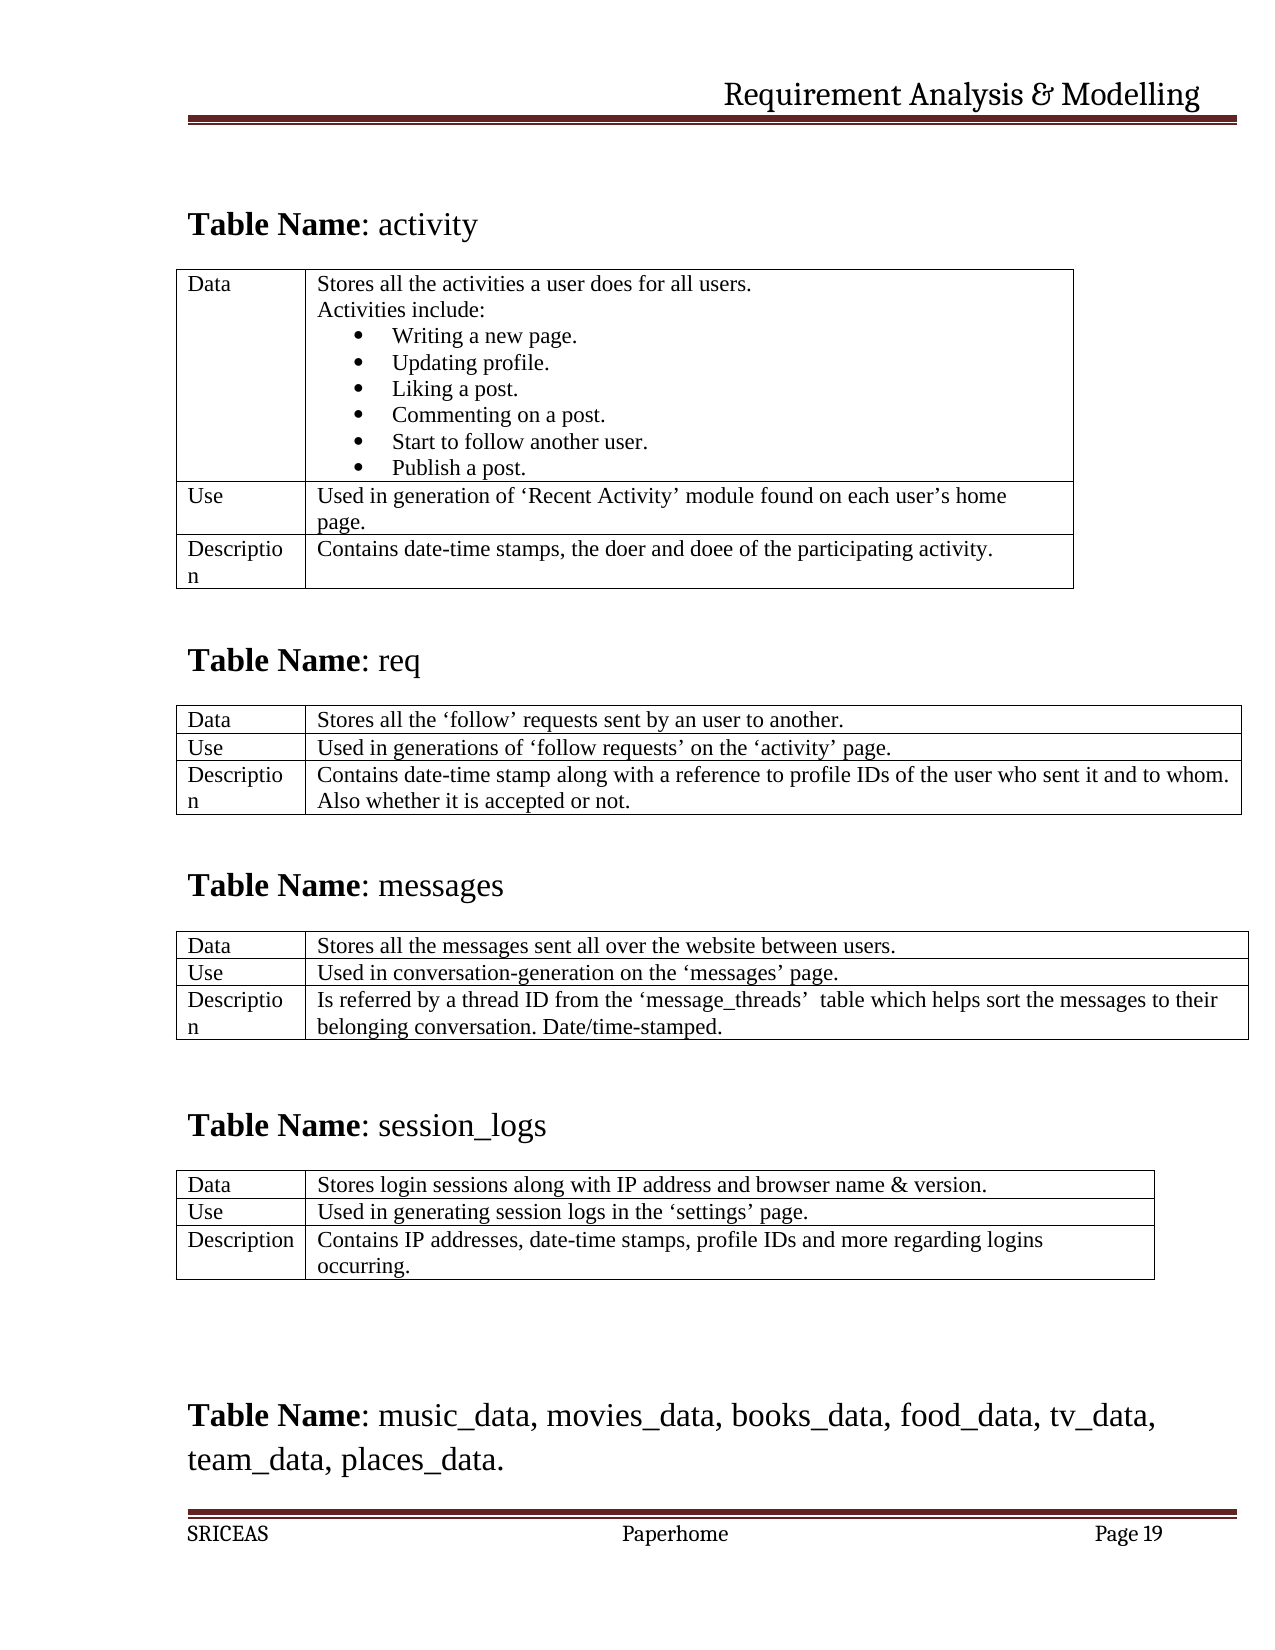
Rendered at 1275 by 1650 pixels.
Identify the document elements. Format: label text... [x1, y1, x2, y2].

table_header Stores all the ‘follow’ requests sent by an user to another. [306, 706, 1241, 732]
table_header Data [177, 1171, 305, 1197]
table_cell Description [177, 1226, 305, 1278]
table_cell Contains date-time stamp along with a reference to profile IDs of the user who sent it and to whom. Also whether it is accepted or not. [306, 761, 1241, 814]
table_header Stores login sessions along with IP address and browser name & version. [306, 1171, 1154, 1197]
table_header Data [177, 706, 305, 732]
table_header Stores all the messages sent all over the website between users. [306, 932, 1248, 958]
table_cell Used in generation of ‘Recent Activity’ module found on each user’s home page. [306, 482, 1073, 534]
table_cell Contains IP addresses, date-time stamps, profile IDs and more regarding logins occurring. [306, 1226, 1154, 1278]
table_cell Use [177, 482, 305, 534]
text Table Name: activity [187, 204, 1237, 242]
table_header Stores all the activities a user does for all users. Activities include: Writing a new page. Updating profile. Liking a post. Commenting on a post. Start to follow another user. Publish a post. [306, 270, 1073, 481]
table_cell Is referred by a thread ID from the ‘message_threads’ table which helps sort the messages to their belonging conversation. Date/time-stamped. [306, 986, 1248, 1039]
table_cell Use [177, 959, 305, 985]
table_cell Description [177, 986, 305, 1039]
table_cell Used in conversation-generation on the ‘messages’ page. [306, 959, 1248, 985]
table_cell Used in generations of ‘follow requests’ on the ‘activity’ page. [306, 734, 1241, 760]
table_cell Description [177, 535, 305, 588]
table_cell Description [177, 761, 305, 814]
table_cell Use [177, 1199, 305, 1225]
table_cell Contains date-time stamps, the doer and doee of the participating activity. [306, 535, 1073, 588]
text Table Name: messages [187, 866, 1237, 904]
table_header Data [177, 270, 305, 481]
table_cell Use [177, 734, 305, 760]
text Table Name: music_data, movies_data, books_data, food_data, tv_data, team_data, places_data. [187, 1396, 1237, 1478]
text Table Name: req [187, 640, 1237, 678]
table_header Data [177, 932, 305, 958]
table_cell Used in generating session logs in the ‘settings’ page. [306, 1199, 1154, 1225]
text Table Name: session_logs [187, 1105, 1237, 1143]
